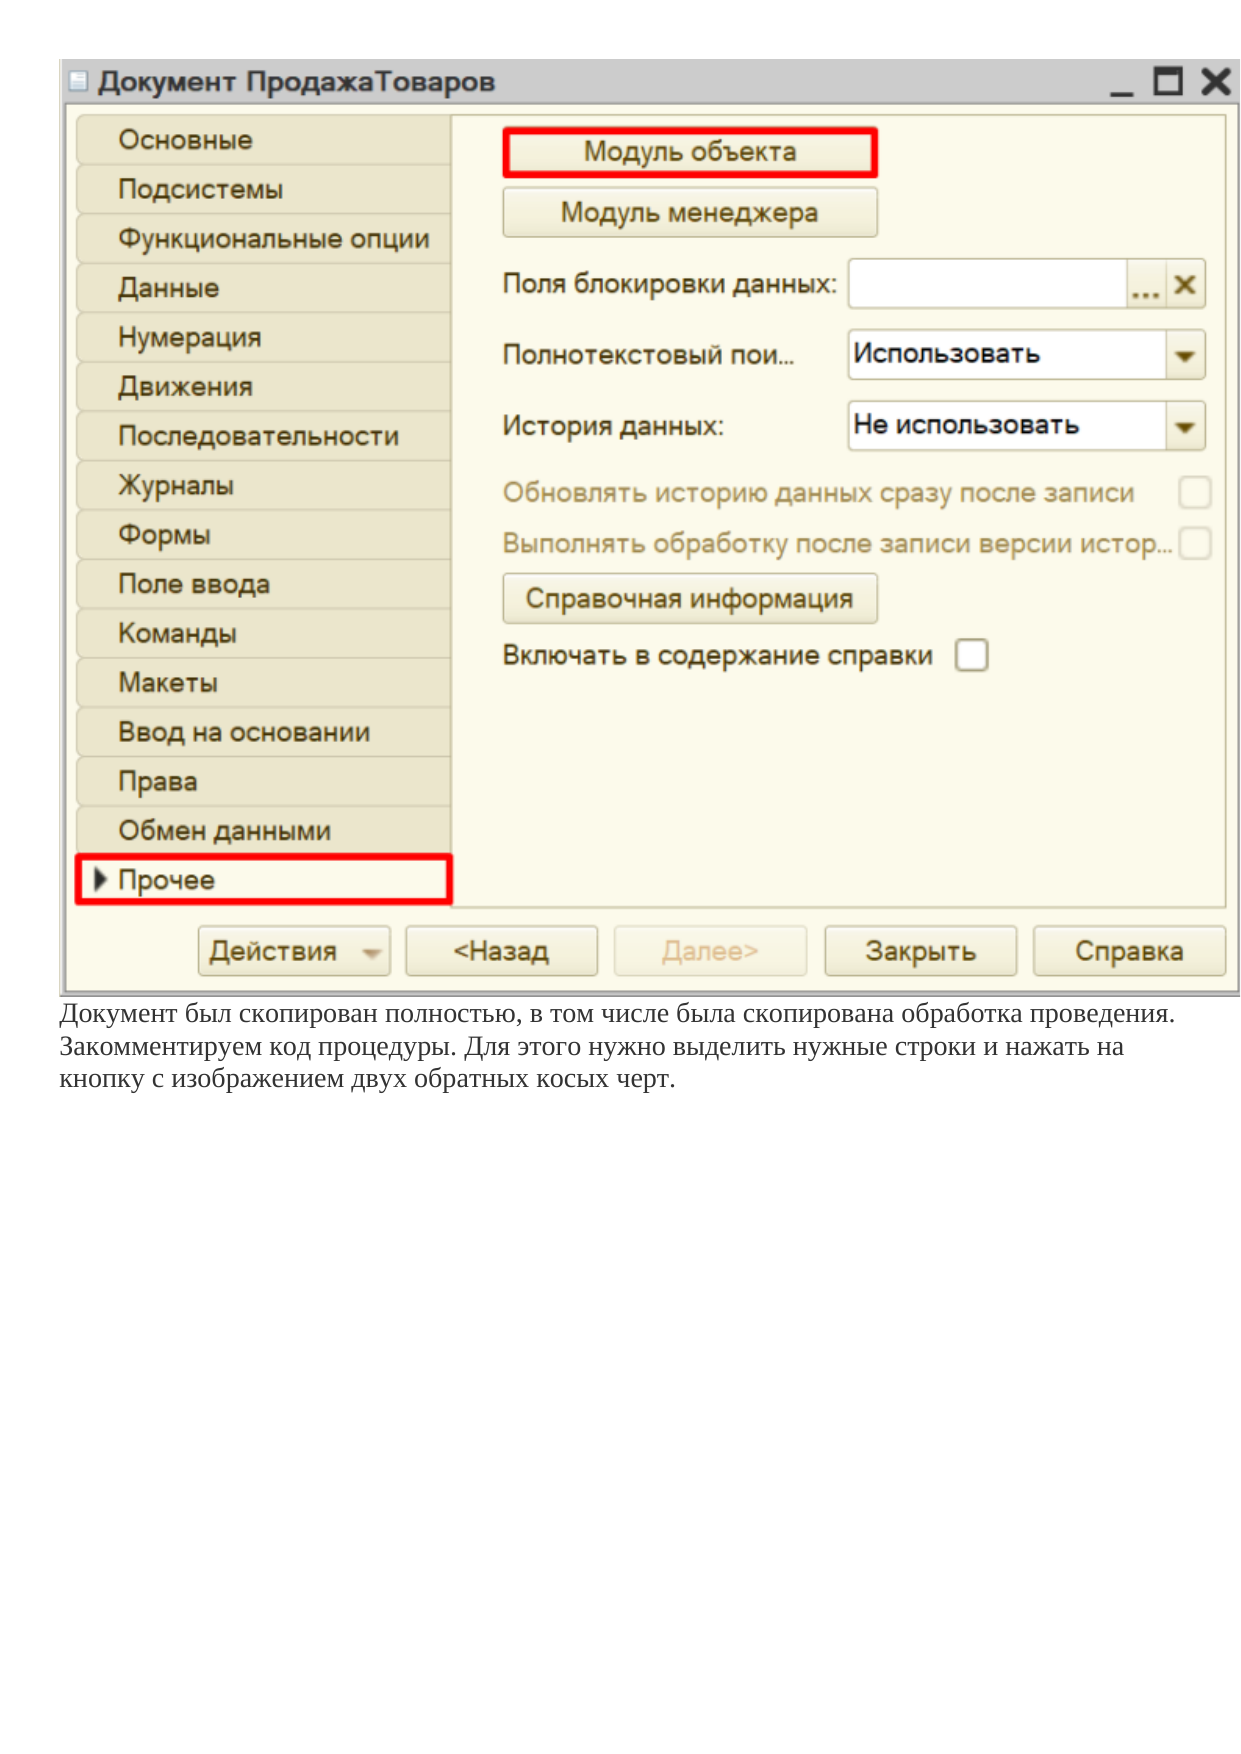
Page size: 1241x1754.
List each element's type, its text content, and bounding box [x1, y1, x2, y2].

picture [59, 59, 1241, 997]
text Документ был скопирован полностью, в том числе была скопирована обработка проведения. Закомментируем код процедуры. Для этого нужно выделить нужные строки и нажать на кнопку с изображением двух обратных косых черт. [59, 997, 1181, 1094]
